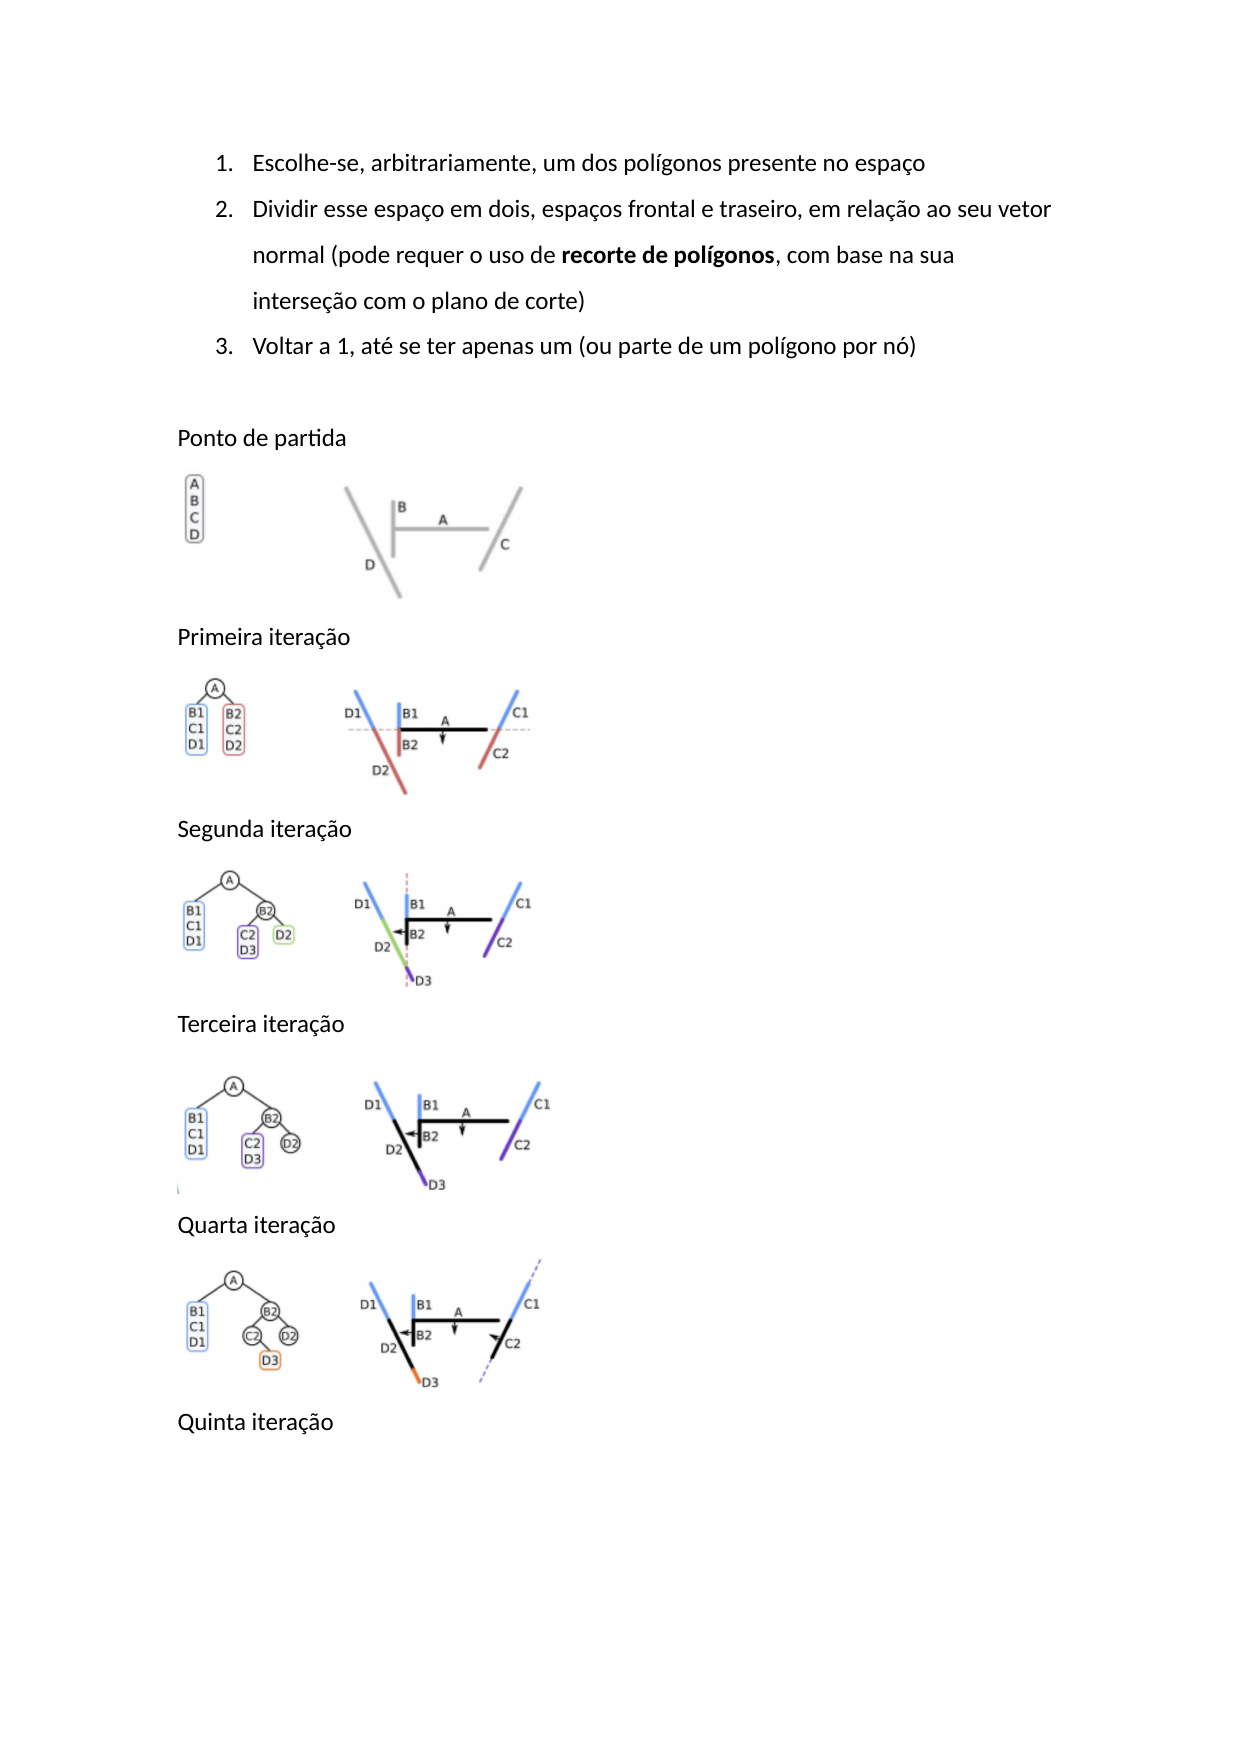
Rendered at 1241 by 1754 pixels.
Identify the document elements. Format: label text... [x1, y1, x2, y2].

picture [177, 858, 532, 994]
list Escolhe-se, arbitrariamente, um dos polígonos presente no espaço [215, 148, 1063, 178]
text Quarta iteração [177, 1209, 1063, 1240]
list Dividir esse espaço em dois, espaços frontal e traseiro, em relação ao seu vetor normal (pode requer o uso de recorte de polígonos, com base na sua interseção com o plano de corte) [215, 193, 1063, 315]
text Segunda iteração [177, 813, 1063, 843]
text Primeira iteração [177, 621, 1063, 652]
text Terceira iteração [177, 1009, 1063, 1039]
picture [177, 467, 527, 607]
list Voltar a 1, até se ter apenas um (ou parte de um polígono por nó) [215, 331, 1063, 361]
picture [177, 1255, 544, 1391]
text Quinta iteração [177, 1406, 1063, 1437]
text Ponto de partida [177, 422, 1063, 452]
picture [177, 667, 535, 798]
picture [177, 1054, 552, 1194]
